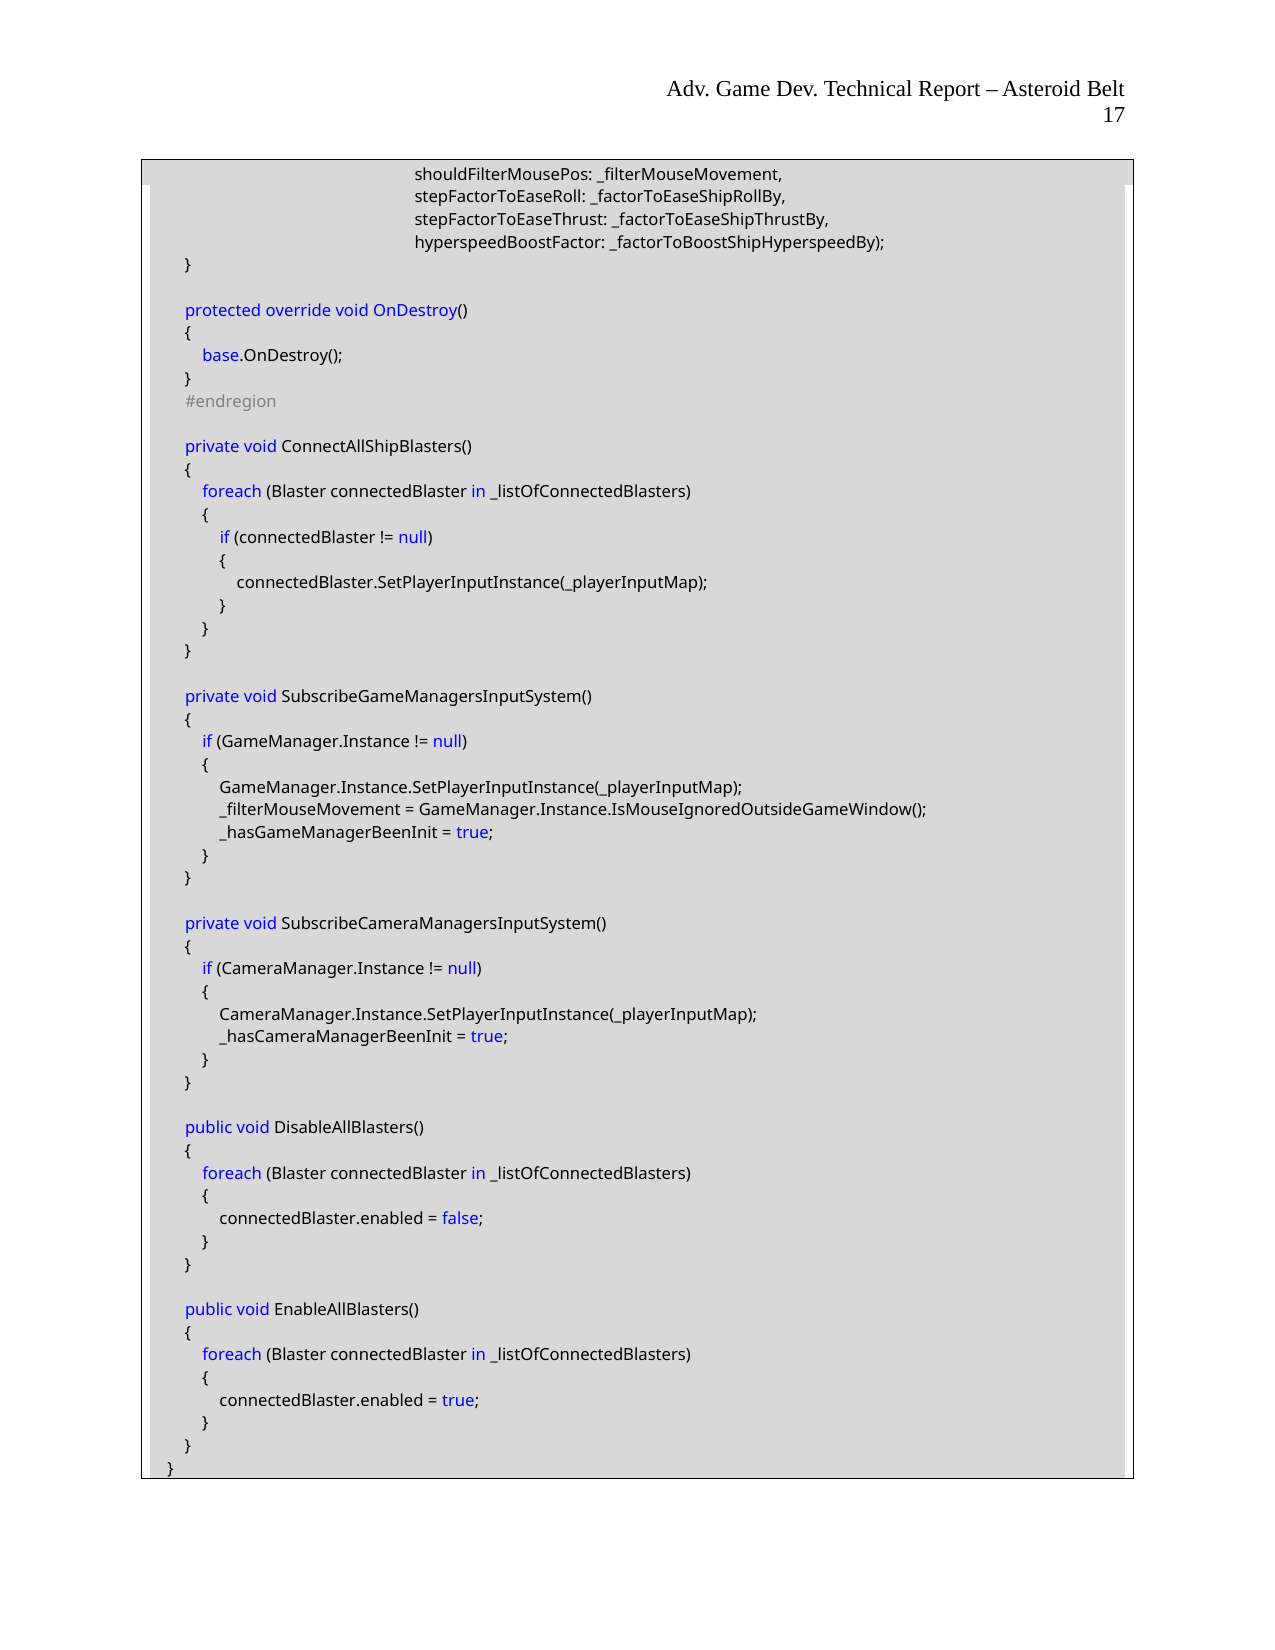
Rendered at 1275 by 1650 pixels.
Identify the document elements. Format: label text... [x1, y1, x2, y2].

text public void DisableAllBlasters() [150, 1116, 1125, 1138]
text protected override void OnDestroy() [150, 298, 1125, 321]
text { [150, 1366, 1125, 1388]
text } [150, 366, 1125, 389]
text } [150, 1070, 1125, 1093]
text { [150, 1184, 1125, 1207]
text stepFactorToEaseThrust: _factorToEaseShipThrustBy, [150, 207, 1125, 230]
text foreach (Blaster connectedBlaster in _listOfConnectedBlasters) [150, 1343, 1125, 1366]
text if (GameManager.Instance != null) [150, 730, 1125, 752]
text public void EnableAllBlasters() [150, 1297, 1125, 1320]
text } [150, 1411, 1125, 1434]
text { [150, 707, 1125, 730]
text { [150, 752, 1125, 775]
text } [150, 1434, 1125, 1456]
text { [150, 979, 1125, 1002]
text } [150, 1456, 1125, 1478]
text base.OnDestroy(); [150, 344, 1125, 366]
text connectedBlaster.enabled = true; [150, 1388, 1125, 1411]
text } [150, 866, 1125, 889]
text { [150, 1320, 1125, 1343]
text } [150, 253, 1125, 276]
text shouldFilterMousePos: _filterMouseMovement, [142, 160, 1133, 185]
text _filterMouseMovement = GameManager.Instance.IsMouseIgnoredOutsideGameWindow(); [150, 798, 1125, 821]
text _hasCameraManagerBeenInit = true; [150, 1025, 1125, 1048]
text foreach (Blaster connectedBlaster in _listOfConnectedBlasters) [150, 1161, 1125, 1184]
text { [150, 1138, 1125, 1161]
text } [150, 639, 1125, 662]
text if (connectedBlaster != null) [150, 525, 1125, 548]
text connectedBlaster.enabled = false; [150, 1207, 1125, 1229]
text private void SubscribeCameraManagersInputSystem() [150, 911, 1125, 934]
text { [150, 503, 1125, 525]
text #endregion [150, 389, 1125, 412]
text GameManager.Instance.SetPlayerInputInstance(_playerInputMap); [150, 775, 1125, 798]
text } [150, 593, 1125, 616]
text } [150, 1252, 1125, 1275]
text { [150, 321, 1125, 344]
text stepFactorToEaseRoll: _factorToEaseShipRollBy, [150, 185, 1125, 207]
text private void SubscribeGameManagersInputSystem() [150, 684, 1125, 707]
text CameraManager.Instance.SetPlayerInputInstance(_playerInputMap); [150, 1002, 1125, 1025]
text { [150, 548, 1125, 571]
text { [150, 457, 1125, 480]
text } [150, 843, 1125, 866]
text } [150, 616, 1125, 639]
text } [150, 1048, 1125, 1070]
text { [150, 934, 1125, 957]
text _hasGameManagerBeenInit = true; [150, 821, 1125, 843]
text } [150, 1229, 1125, 1252]
text connectedBlaster.SetPlayerInputInstance(_playerInputMap); [150, 571, 1125, 593]
text hyperspeedBoostFactor: _factorToBoostShipHyperspeedBy); [150, 230, 1125, 253]
text if (CameraManager.Instance != null) [150, 957, 1125, 979]
text foreach (Blaster connectedBlaster in _listOfConnectedBlasters) [150, 480, 1125, 503]
text private void ConnectAllShipBlasters() [150, 434, 1125, 457]
